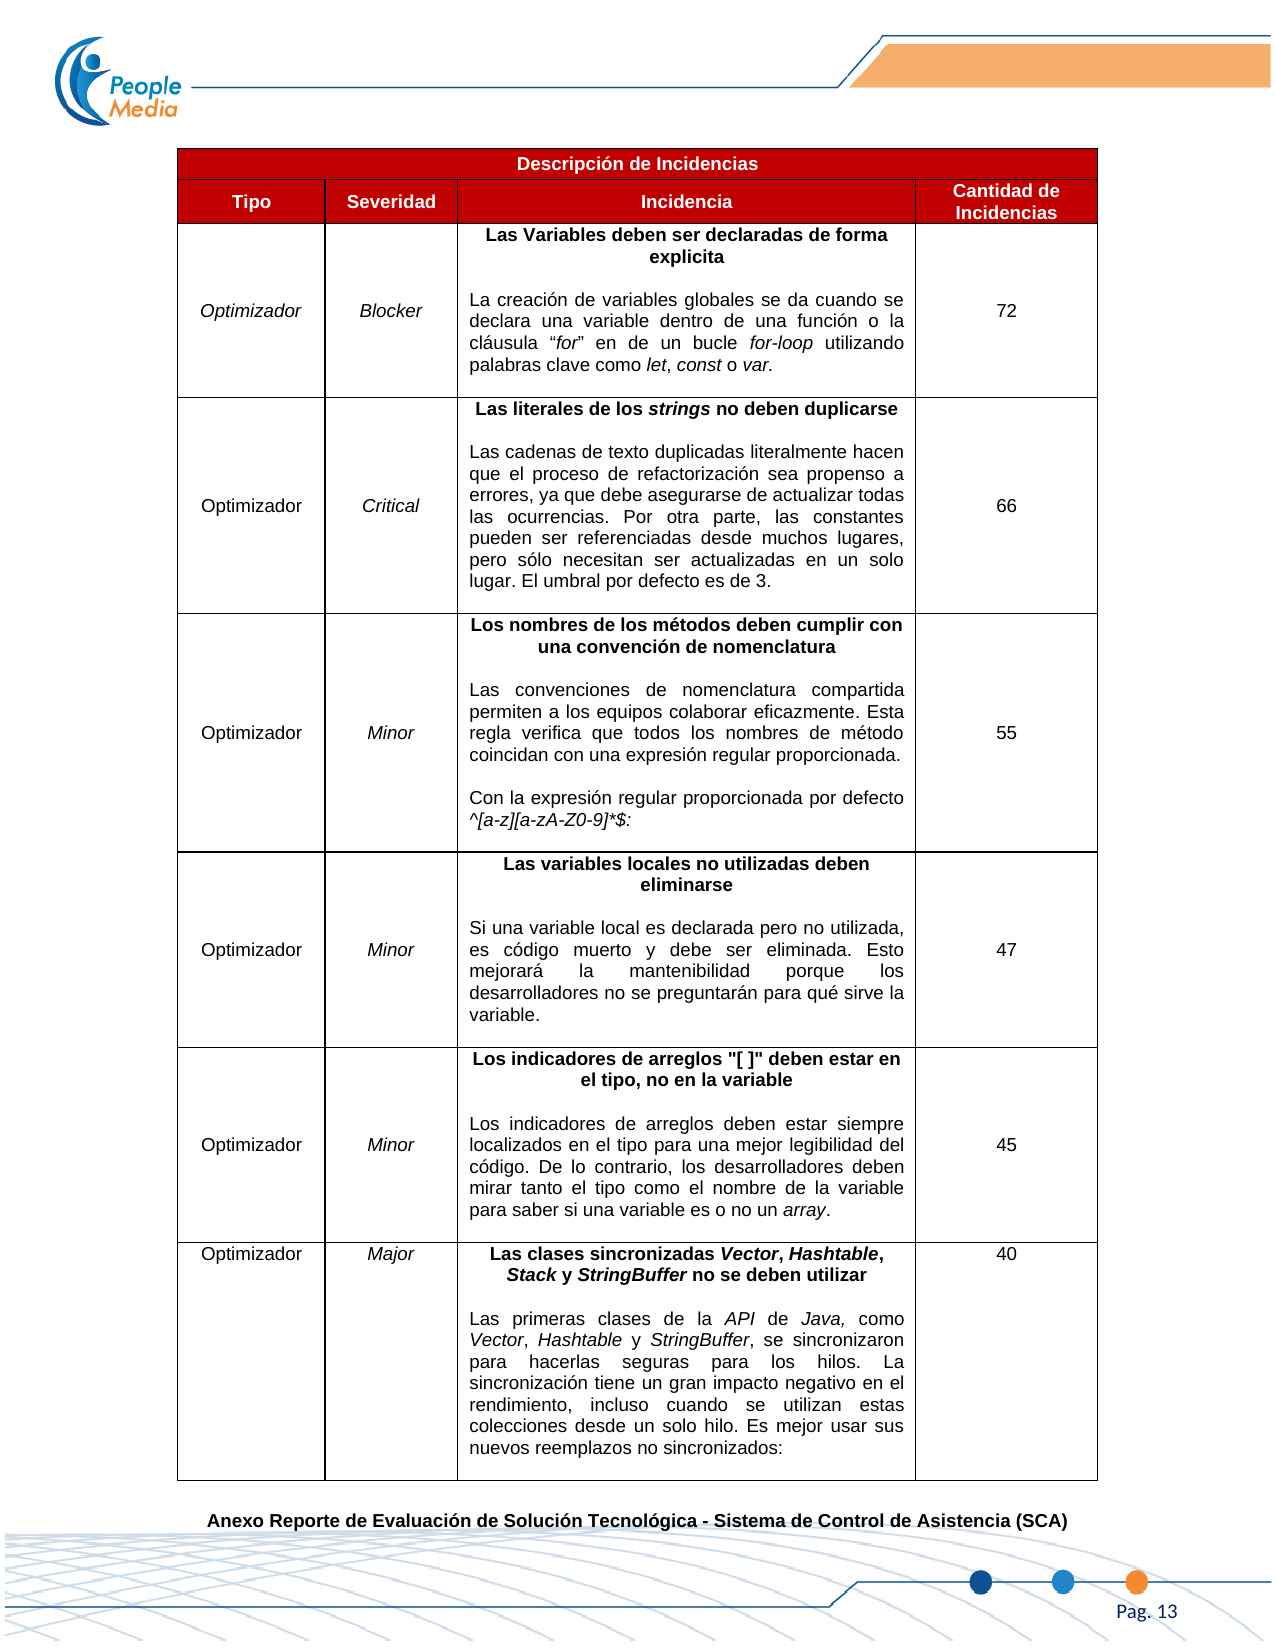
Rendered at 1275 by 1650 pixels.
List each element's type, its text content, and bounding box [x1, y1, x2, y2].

table_cell Las Variables deben ser declaradas de forma explicita La creación de variables globales se da cuando se declara una variable dentro de una función o la cláusula “for” en de un bucle for-loop utilizando palabras clave como let, const o var. [458, 224, 915, 397]
table_cell 40 [916, 1243, 1097, 1480]
table_cell Las variables locales no utilizadas deben eliminarse Si una variable local es declarada pero no utilizada, es código muerto y debe ser eliminada. Esto mejorará la mantenibilidad porque los desarrolladores no se preguntarán para qué sirve la variable. [458, 853, 915, 1047]
table_cell Cantidad de Incidencias [916, 180, 1097, 223]
picture [34, 14, 1271, 135]
table_cell Blocker [326, 224, 457, 397]
table_cell Optimizador [178, 614, 324, 851]
table_cell Optimizador [178, 1243, 324, 1480]
table_cell Optimizador [178, 853, 324, 1047]
table_cell Minor [326, 1048, 457, 1242]
table_cell 55 [916, 614, 1097, 851]
table_header Descripción de Incidencias [178, 149, 1097, 179]
table_cell 66 [916, 398, 1097, 613]
table_cell Minor [326, 614, 457, 851]
table_cell Optimizador [178, 224, 324, 397]
table_cell Los indicadores de arreglos "[ ]" deben estar en el tipo, no en la variable Los indicadores de arreglos deben estar siempre localizados en el tipo para una mejor legibilidad del código. De lo contrario, los desarrolladores deben mirar tanto el tipo como el nombre de la variable para saber si una variable es o no un array. [458, 1048, 915, 1242]
table_cell Critical [326, 398, 457, 613]
table_cell Incidencia [458, 180, 915, 223]
table_cell 45 [916, 1048, 1097, 1242]
table_cell Major [326, 1243, 457, 1480]
table_cell Las literales de los strings no deben duplicarse Las cadenas de texto duplicadas literalmente hacen que el proceso de refactorización sea propenso a errores, ya que debe asegurarse de actualizar todas las ocurrencias. Por otra parte, las constantes pueden ser referenciadas desde muchos lugares, pero sólo necesitan ser actualizadas en un solo lugar. El umbral por defecto es de 3. [458, 398, 915, 613]
table_cell Minor [326, 853, 457, 1047]
picture [4, 1507, 1272, 1641]
table_cell Los nombres de los métodos deben cumplir con una convención de nomenclatura Las convenciones de nomenclatura compartida permiten a los equipos colaborar eficazmente. Esta regla verifica que todos los nombres de método coincidan con una expresión regular proporcionada. Con la expresión regular proporcionada por defecto ^[a-z][a-zA-Z0-9]*$: [458, 614, 915, 851]
table_cell Tipo [178, 180, 324, 223]
table_cell 72 [916, 224, 1097, 397]
table_cell Optimizador [178, 398, 324, 613]
table_cell Severidad [326, 180, 457, 223]
table_cell 47 [916, 853, 1097, 1047]
table_cell Optimizador [178, 1048, 324, 1242]
